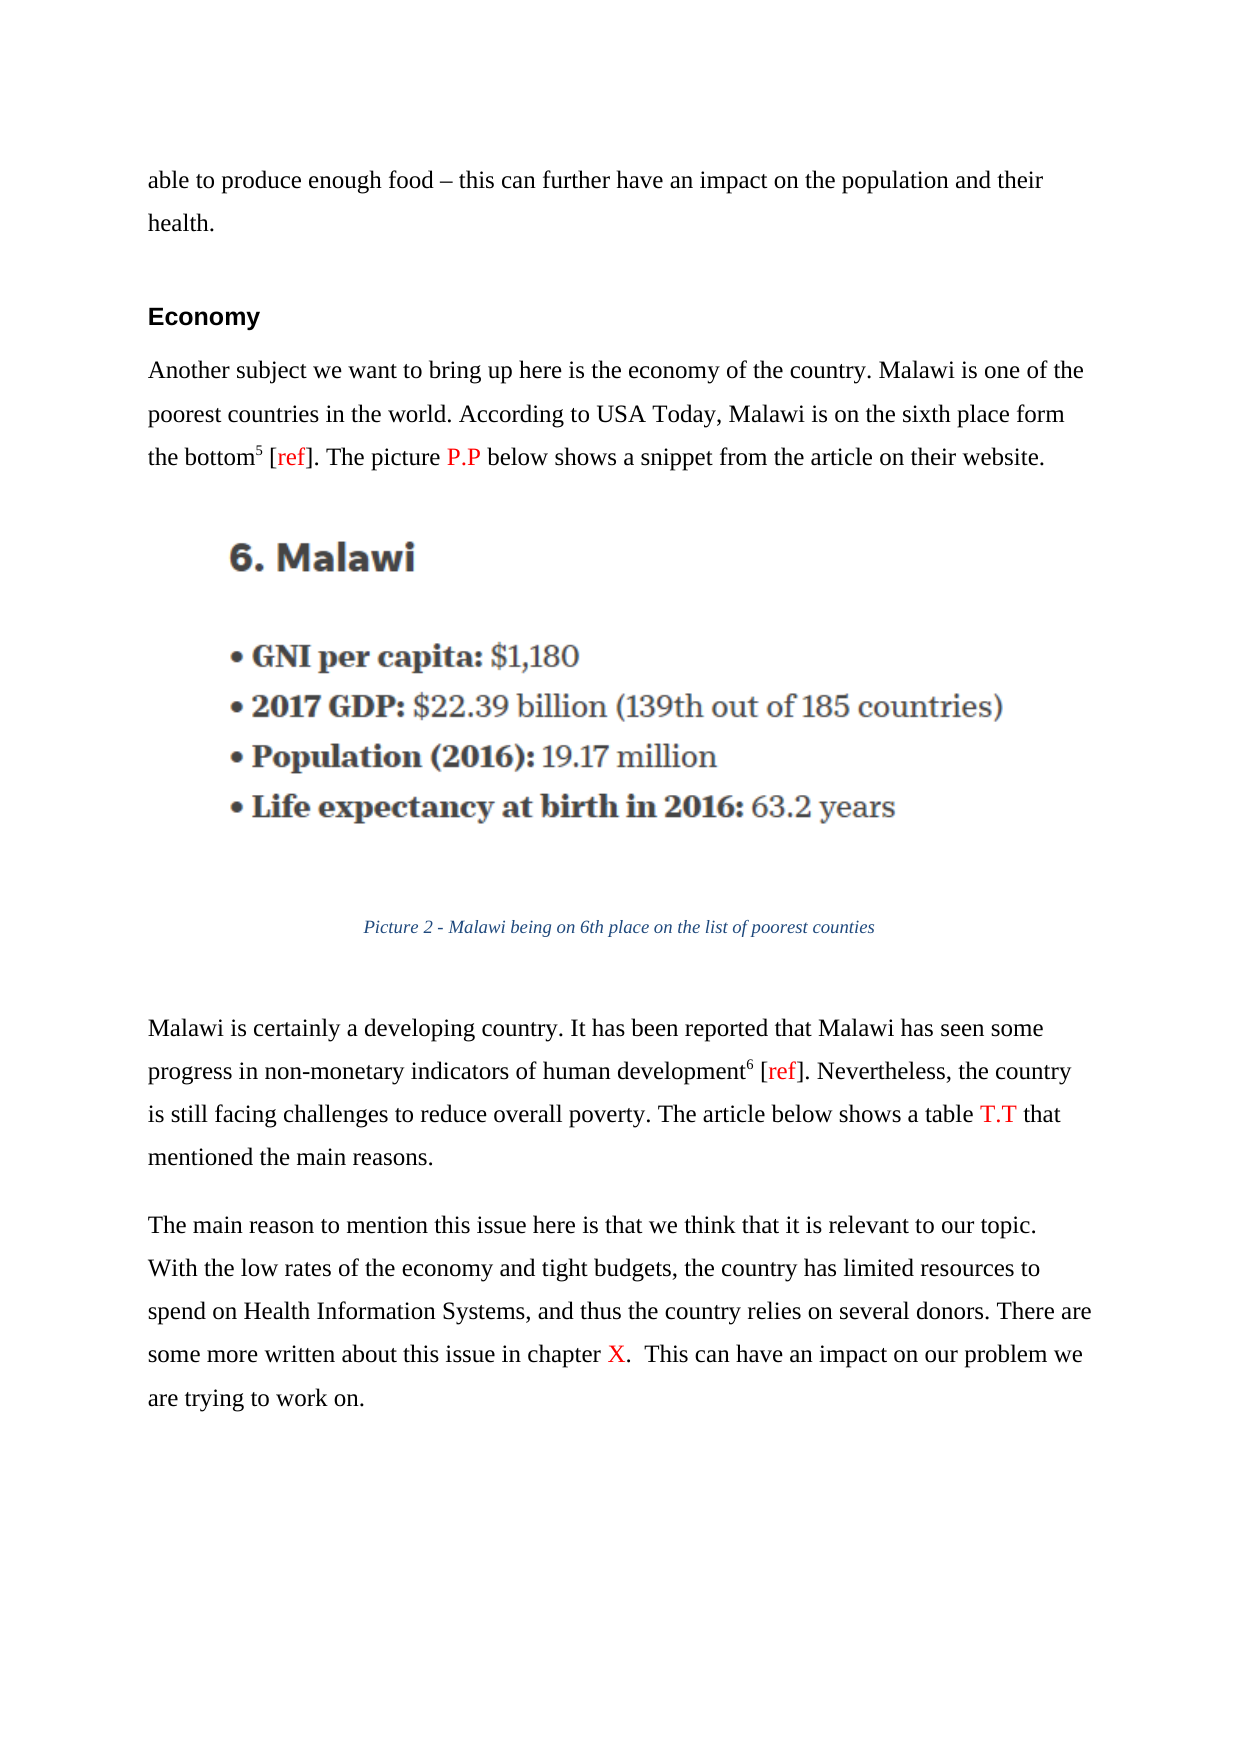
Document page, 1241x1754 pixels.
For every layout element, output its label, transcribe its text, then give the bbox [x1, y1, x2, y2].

picture [212, 510, 1028, 877]
text The main reason to mention this issue here is that we think that it is relevant to our topic. With the low rates of the economy and tight budgets, the country has limited resources to spend on Health Information Systems, and thus the country relies on several donors. There are some more written about this issue in chapter X. This can have an impact on our problem we are trying to work on. [148, 1210, 1092, 1411]
text Picture 2 - Malawi being on 6th place on the list of poorest counties [148, 916, 1092, 938]
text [148, 165, 1092, 237]
text Malawi is certainly a developing country. It has been reported that Malawi has seen some progress in non-monetary indicators of human development [ref]. Nevertheless, the country is still facing challenges to reduce overall poverty. The article below shows a table T.T that mentioned the main reasons. [148, 1013, 1092, 1171]
text Economy [148, 302, 1092, 330]
text Another subject we want to bring up here is the economy of the country. Malawi is one of the poorest countries in the world. According to USA Today, Malawi is on the sixth place form the bottom [ref]. The picture P.P below shows a snippet from the article on their website. [148, 356, 1092, 471]
